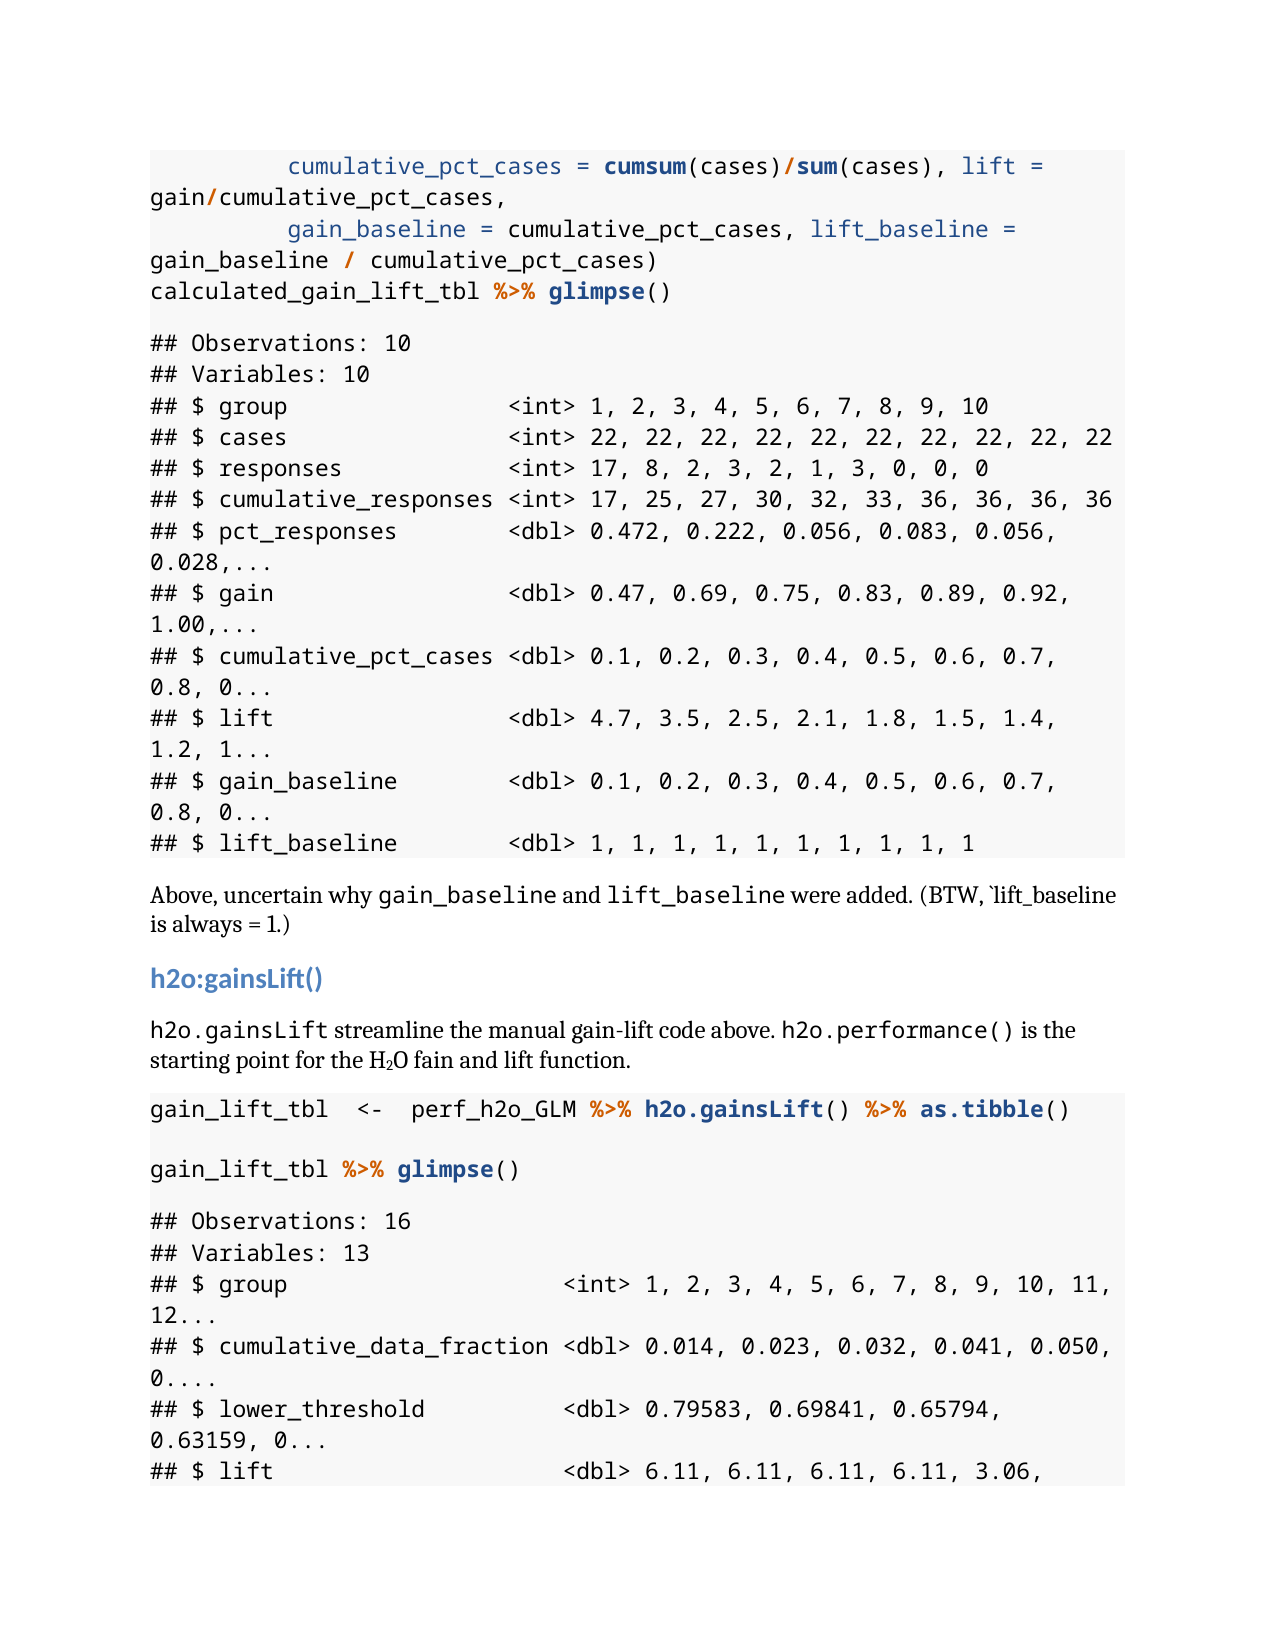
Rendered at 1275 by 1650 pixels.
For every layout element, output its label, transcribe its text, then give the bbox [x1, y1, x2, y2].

subtitle h2o:gainsLift() [150, 960, 1125, 996]
text Above, uncertain why gain_baseline and lift_baseline were added. (BTW, `lift_baseline is always = 1.) [150, 879, 1125, 939]
text ## Observations: 10 ## Variables: 10 ## $ group <int> 1, 2, 3, 4, 5, 6, 7, 8, 9, 10 ## $ cases <int> 22, 22, 22, 22, 22, 22, 22, 22, 22, 22 ## $ responses <int> 17, 8, 2, 3, 2, 1, 3, 0, 0, 0 ## $ cumulative_responses <int> 17, 25, 27, 30, 32, 33, 36, 36, 36, 36 ## $ pct_responses <dbl> 0.472, 0.222, 0.056, 0.083, 0.056, 0.028,... ## $ gain <dbl> 0.47, 0.69, 0.75, 0.83, 0.89, 0.92, 1.00,... ## $ cumulative_pct_cases <dbl> 0.1, 0.2, 0.3, 0.4, 0.5, 0.6, 0.7, 0.8, 0... ## $ lift <dbl> 4.7, 3.5, 2.5, 2.1, 1.8, 1.5, 1.4, 1.2, 1... ## $ gain_baseline <dbl> 0.1, 0.2, 0.3, 0.4, 0.5, 0.6, 0.7, 0.8, 0... ## $ lift_baseline <dbl> 1, 1, 1, 1, 1, 1, 1, 1, 1, 1 [150, 327, 1125, 858]
text gain_lift_tbl <- perf_h2o_GLM %>% h2o.gainsLift() %>% as.tibble() gain_lift_tbl %>% glimpse() [150, 1093, 1125, 1184]
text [150, 150, 1125, 306]
text h2o.gainsLift streamline the manual gain-lift code above. h2o.performance() is the starting point for the H2O fain and lift function. [150, 1014, 1125, 1074]
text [150, 1205, 1125, 1486]
